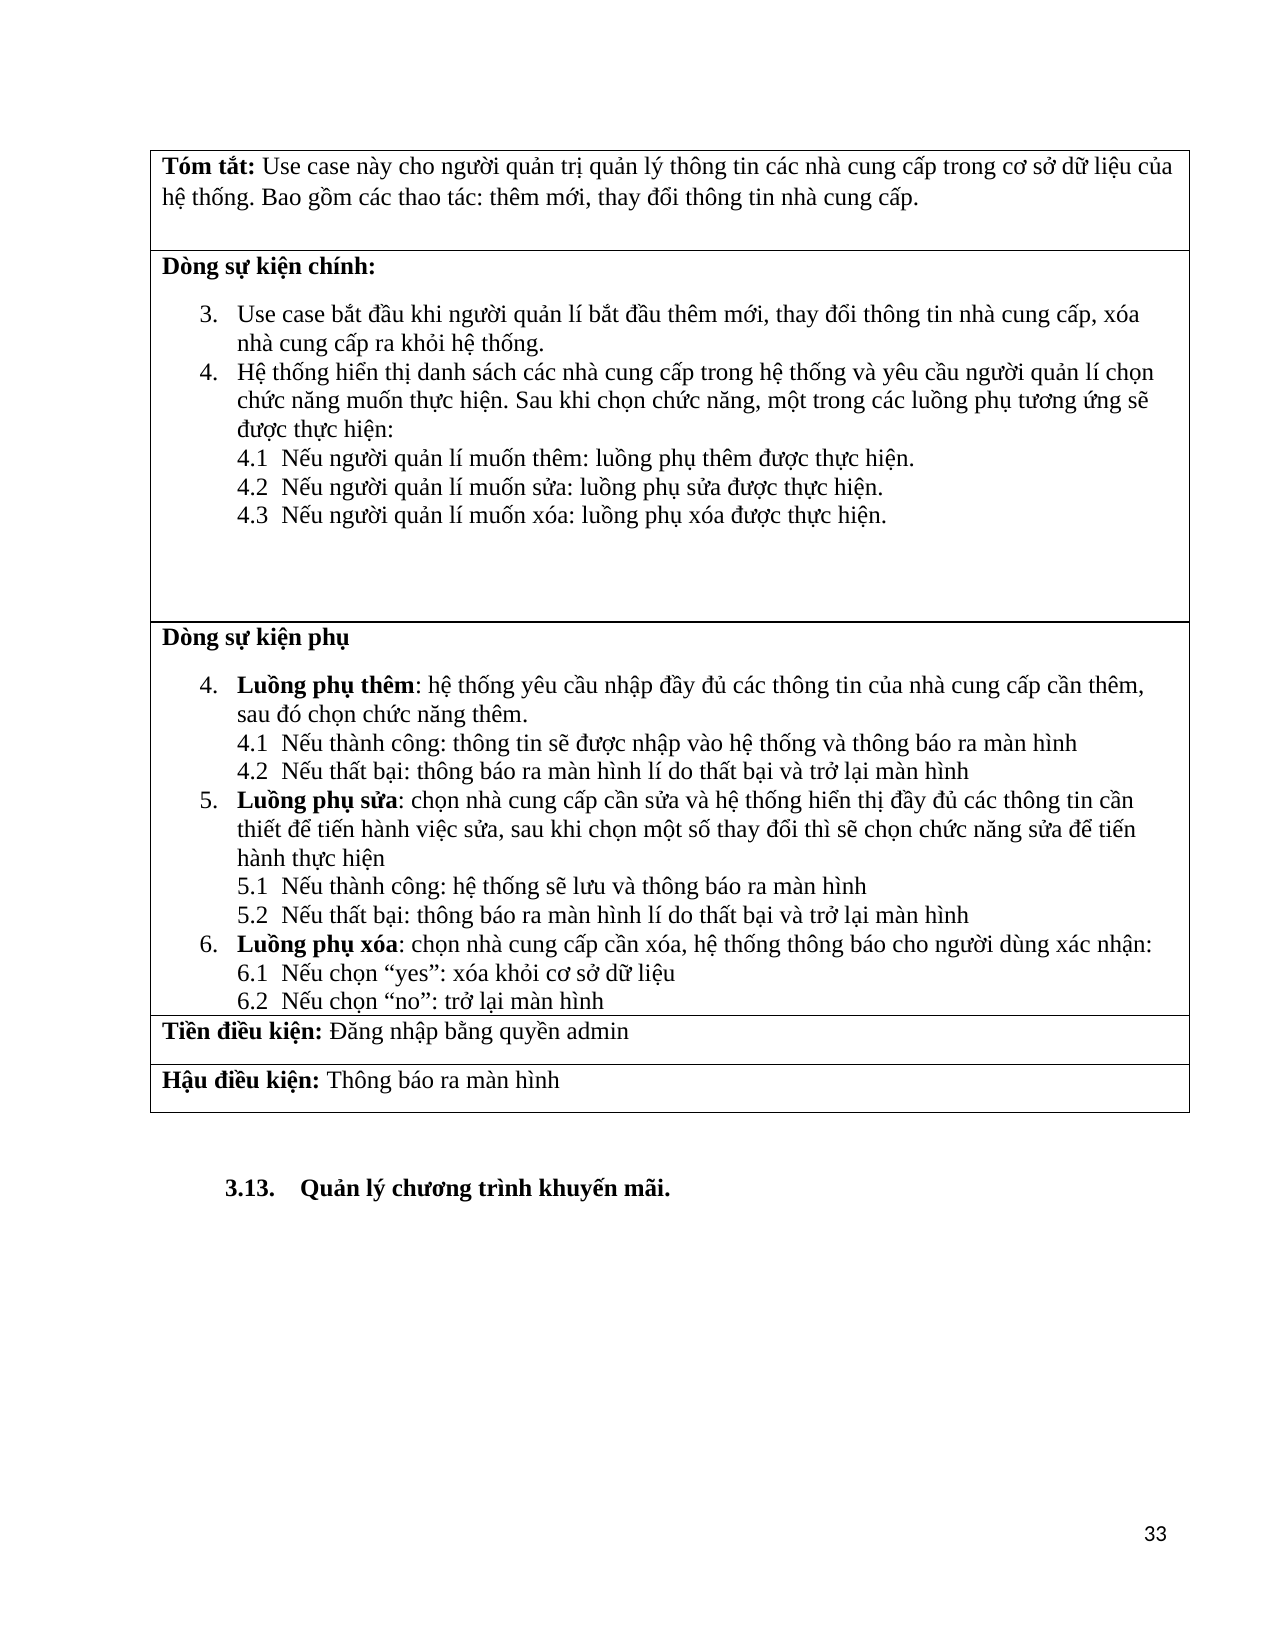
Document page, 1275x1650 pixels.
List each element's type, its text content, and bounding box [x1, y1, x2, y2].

table_cell Dòng sự kiện chính: Use case bắt đầu khi người quản lí bắt đầu thêm mới, thay đổi thông tin nhà cung cấp, xóa nhà cung cấp ra khỏi hệ thống. Hệ thống hiển thị danh sách các nhà cung cấp trong hệ thống và yêu cầu người quản lí chọn chức năng muốn thực hiện. Sau khi chọn chức năng, một trong các luồng phụ tương ứng sẽ được thực hiện: Nếu người quản lí muốn thêm: luồng phụ thêm được thực hiện. Nếu người quản lí muốn sửa: luồng phụ sửa được thực hiện. Nếu người quản lí muốn xóa: luồng phụ xóa được thực hiện. [151, 251, 1189, 621]
table_header Tóm tắt: Use case này cho người quản trị quản lý thông tin các nhà cung cấp trong cơ sở dữ liệu của hệ thống. Bao gồm các thao tác: thêm mới, thay đổi thông tin nhà cung cấp. [151, 151, 1189, 250]
table_cell Tiền điều kiện: Đăng nhập bằng quyền admin [151, 1016, 1189, 1064]
list Quản lý chương trình khuyến mãi. [225, 1173, 1167, 1202]
table_cell Dòng sự kiện phụ Luồng phụ thêm: hệ thống yêu cầu nhập đầy đủ các thông tin của nhà cung cấp cần thêm, sau đó chọn chức năng thêm. Nếu thành công: thông tin sẽ được nhập vào hệ thống và thông báo ra màn hình Nếu thất bại: thông báo ra màn hình lí do thất bại và trở lại màn hình Luồng phụ sửa: chọn nhà cung cấp cần sửa và hệ thống hiển thị đầy đủ các thông tin cần thiết để tiến hành việc sửa, sau khi chọn một số thay đổi thì sẽ chọn chức năng sửa để tiến hành thực hiện Nếu thành công: hệ thống sẽ lưu và thông báo ra màn hình Nếu thất bại: thông báo ra màn hình lí do thất bại và trở lại màn hình Luồng phụ xóa: chọn nhà cung cấp cần xóa, hệ thống thông báo cho người dùng xác nhận: Nếu chọn “yes”: xóa khỏi cơ sở dữ liệu Nếu chọn “no”: trở lại màn hình [151, 623, 1189, 1015]
table_cell Hậu điều kiện: Thông báo ra màn hình [151, 1065, 1189, 1112]
